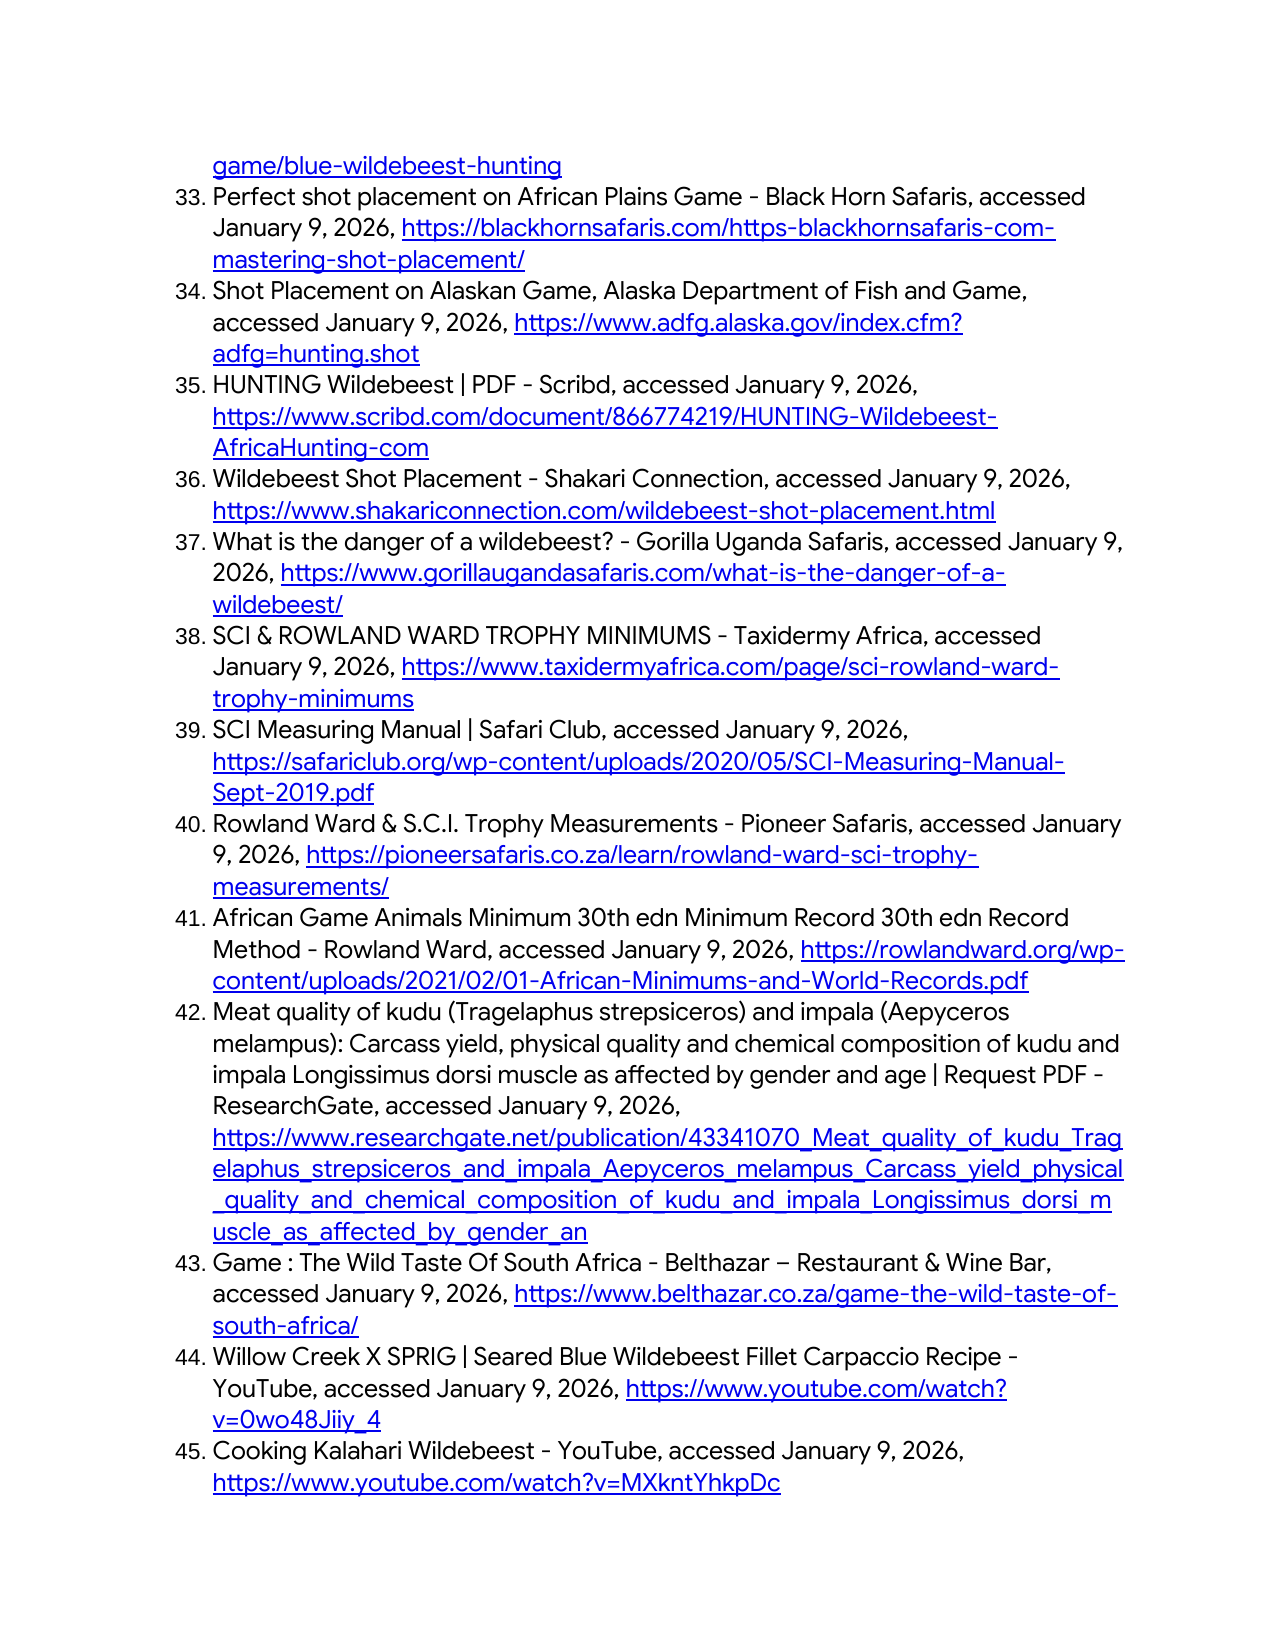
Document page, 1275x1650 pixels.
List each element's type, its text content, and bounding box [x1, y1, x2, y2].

list Shot Placement on Alaskan Game, Alaska Department of Fish and Game, accessed January 9, 2026, https://www.adfg.alaska.gov/index.cfm?adfg=hunting.shot [175, 275, 1125, 369]
list SCI Measuring Manual | Safari Club, accessed January 9, 2026, https://safariclub.org/wp-content/uploads/2020/05/SCI-Measuring-Manual-Sept-2019.pdf [175, 714, 1125, 808]
list Wildebeest Shot Placement - Shakari Connection, accessed January 9, 2026, https://www.shakariconnection.com/wildebeest-shot-placement.html [175, 463, 1125, 526]
list Willow Creek X SPRIG | Seared Blue Wildebeest Fillet Carpaccio Recipe - YouTube, accessed January 9, 2026, https://www.youtube.com/watch?v=0wo48Jiiy_4 [175, 1341, 1125, 1436]
list SCI & ROWLAND WARD TROPHY MINIMUMS - Taxidermy Africa, accessed January 9, 2026, https://www.taxidermyafrica.com/page/sci-rowland-ward-trophy-minimums [175, 620, 1125, 714]
list Perfect shot placement on African Plains Game - Black Horn Safaris, accessed January 9, 2026, https://blackhornsafaris.com/https-blackhornsafaris-com-mastering-shot-placement/ [175, 181, 1125, 275]
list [175, 150, 1125, 181]
list Cooking Kalahari Wildebeest - YouTube, accessed January 9, 2026, https://www.youtube.com/watch?v=MXkntYhkpDc [175, 1436, 1125, 1498]
list HUNTING Wildebeest | PDF - Scribd, accessed January 9, 2026, https://www.scribd.com/document/866774219/HUNTING-Wildebeest-AfricaHunting-com [175, 369, 1125, 463]
list African Game Animals Minimum 30th edn Minimum Record 30th edn Record Method - Rowland Ward, accessed January 9, 2026, https://rowlandward.org/wp-content/uploads/2021/02/01-African-Minimums-and-World-Records.pdf [175, 902, 1125, 997]
list Game : The Wild Taste Of South Africa - Belthazar – Restaurant & Wine Bar, accessed January 9, 2026, https://www.belthazar.co.za/game-the-wild-taste-of-south-africa/ [175, 1247, 1125, 1341]
list Rowland Ward & S.C.I. Trophy Measurements - Pioneer Safaris, accessed January 9, 2026, https://pioneersafaris.co.za/learn/rowland-ward-sci-trophy-measurements/ [175, 808, 1125, 902]
list Meat quality of kudu (Tragelaphus strepsiceros) and impala (Aepyceros melampus): Carcass yield, physical quality and chemical composition of kudu and impala Longissimus dorsi muscle as affected by gender and age | Request PDF - ResearchGate, accessed January 9, 2026, https://www.researchgate.net/publication/43341070_Meat_quality_of_kudu_Tragelaphus_strepsiceros_and_impala_Aepyceros_melampus_Carcass_yield_physical_quality_and_chemical_composition_of_kudu_and_impala_Longissimus_dorsi_muscle_as_affected_by_gender_an [175, 997, 1125, 1247]
list What is the danger of a wildebeest? - Gorilla Uganda Safaris, accessed January 9, 2026, https://www.gorillaugandasafaris.com/what-is-the-danger-of-a-wildebeest/ [175, 526, 1125, 620]
